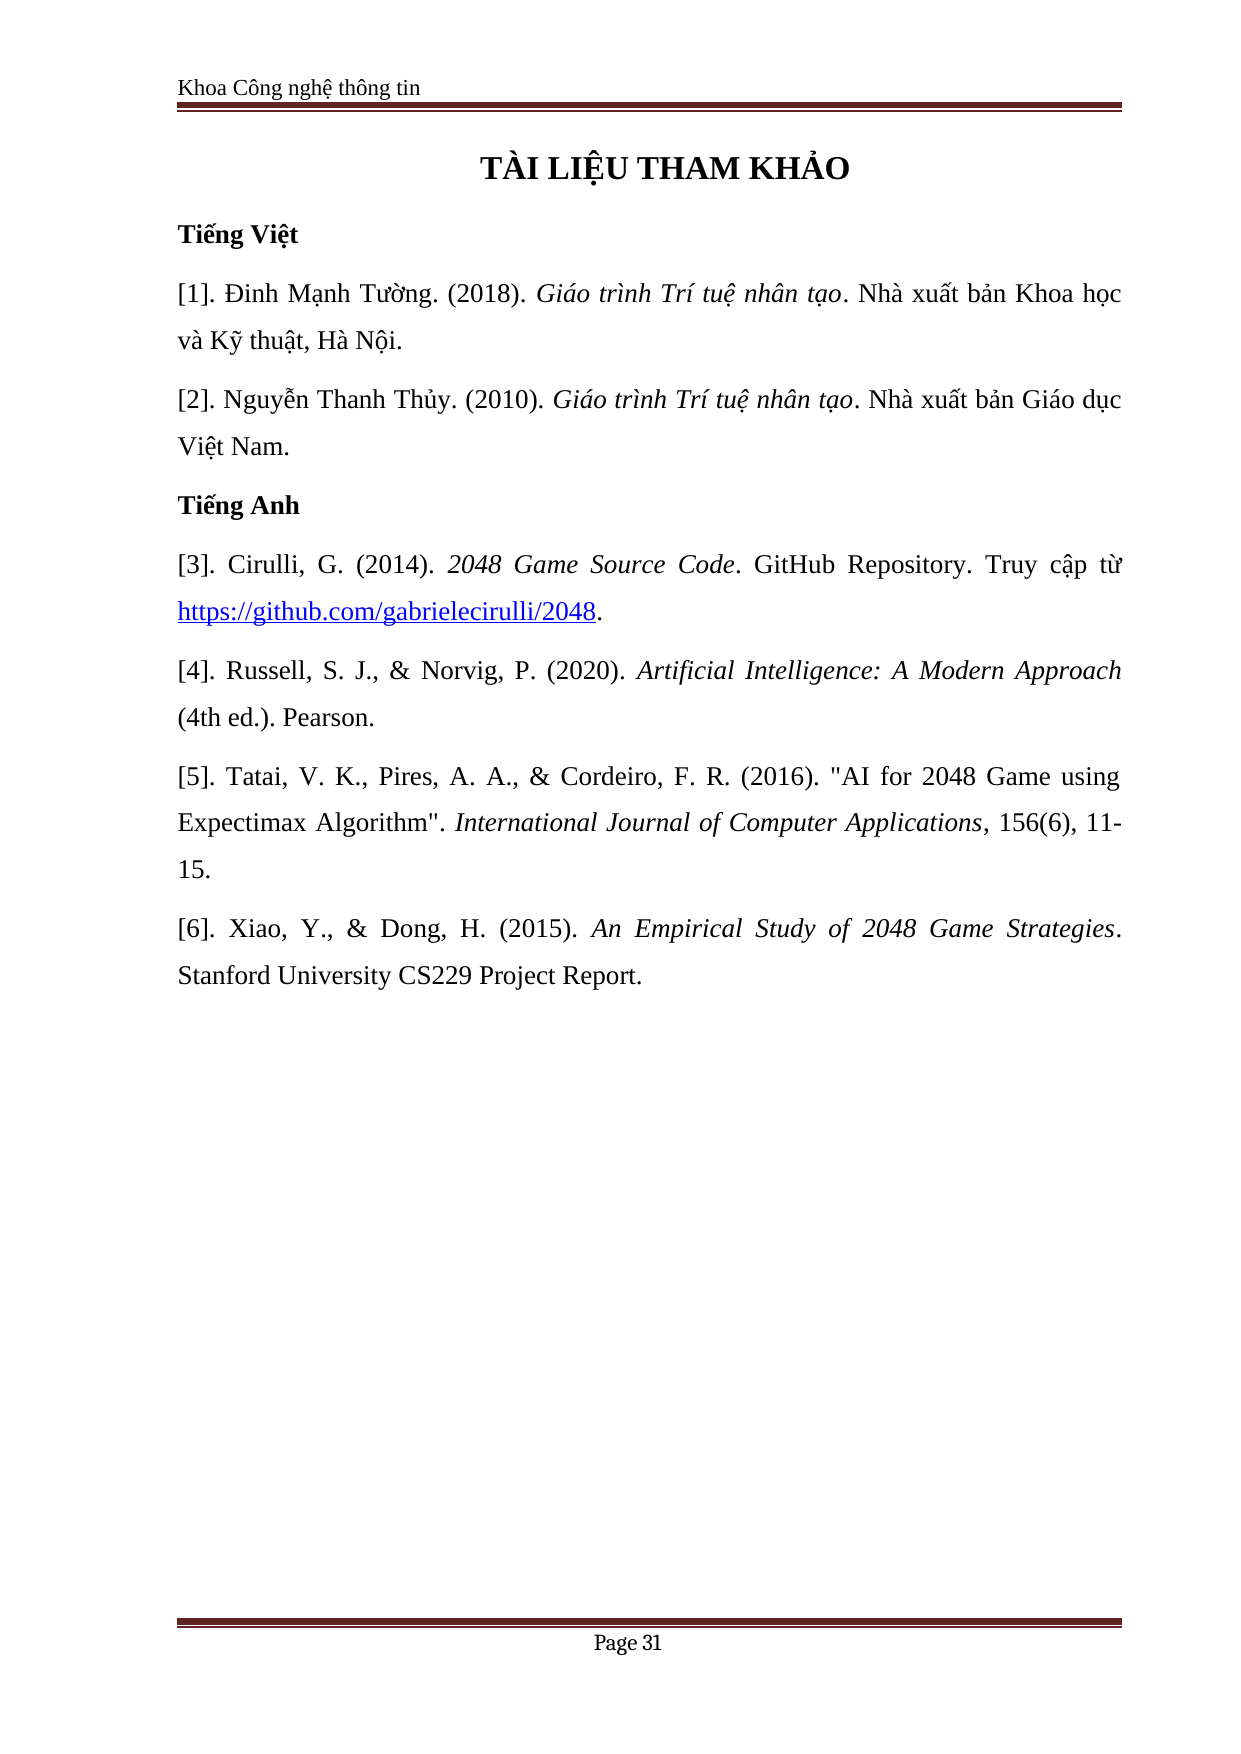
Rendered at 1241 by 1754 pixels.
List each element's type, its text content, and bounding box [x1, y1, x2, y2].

text Tiếng Việt [177, 218, 1122, 249]
text [3]. Cirulli, G. (2014). 2048 Game Source Code. GitHub Repository. Truy cập từ https://github.com/gabrielecirulli/2048. [177, 548, 1122, 626]
text [6]. Xiao, Y., & Dong, H. (2015). An Empirical Study of 2048 Game Strategies. Stanford University CS229 Project Report. [177, 912, 1122, 990]
text [2]. Nguyễn Thanh Thủy. (2010). Giáo trình Trí tuệ nhân tạo. Nhà xuất bản Giáo dục Việt Nam. [177, 383, 1122, 461]
subtitle TÀI LIỆU THAM KHẢO [177, 148, 1122, 187]
text Tiếng Anh [177, 489, 1122, 520]
text [4]. Russell, S. J., & Norvig, P. (2020). Artificial Intelligence: A Modern Approach (4th ed.). Pearson. [177, 654, 1122, 732]
text [1]. Đinh Mạnh Tường. (2018). Giáo trình Trí tuệ nhân tạo. Nhà xuất bản Khoa học và Kỹ thuật, Hà Nội. [177, 277, 1122, 355]
text [5]. Tatai, V. K., Pires, A. A., & Cordeiro, F. R. (2016). "AI for 2048 Game using Expectimax Algorithm". International Journal of Computer Applications, 156(6), 11-15. [177, 760, 1122, 884]
